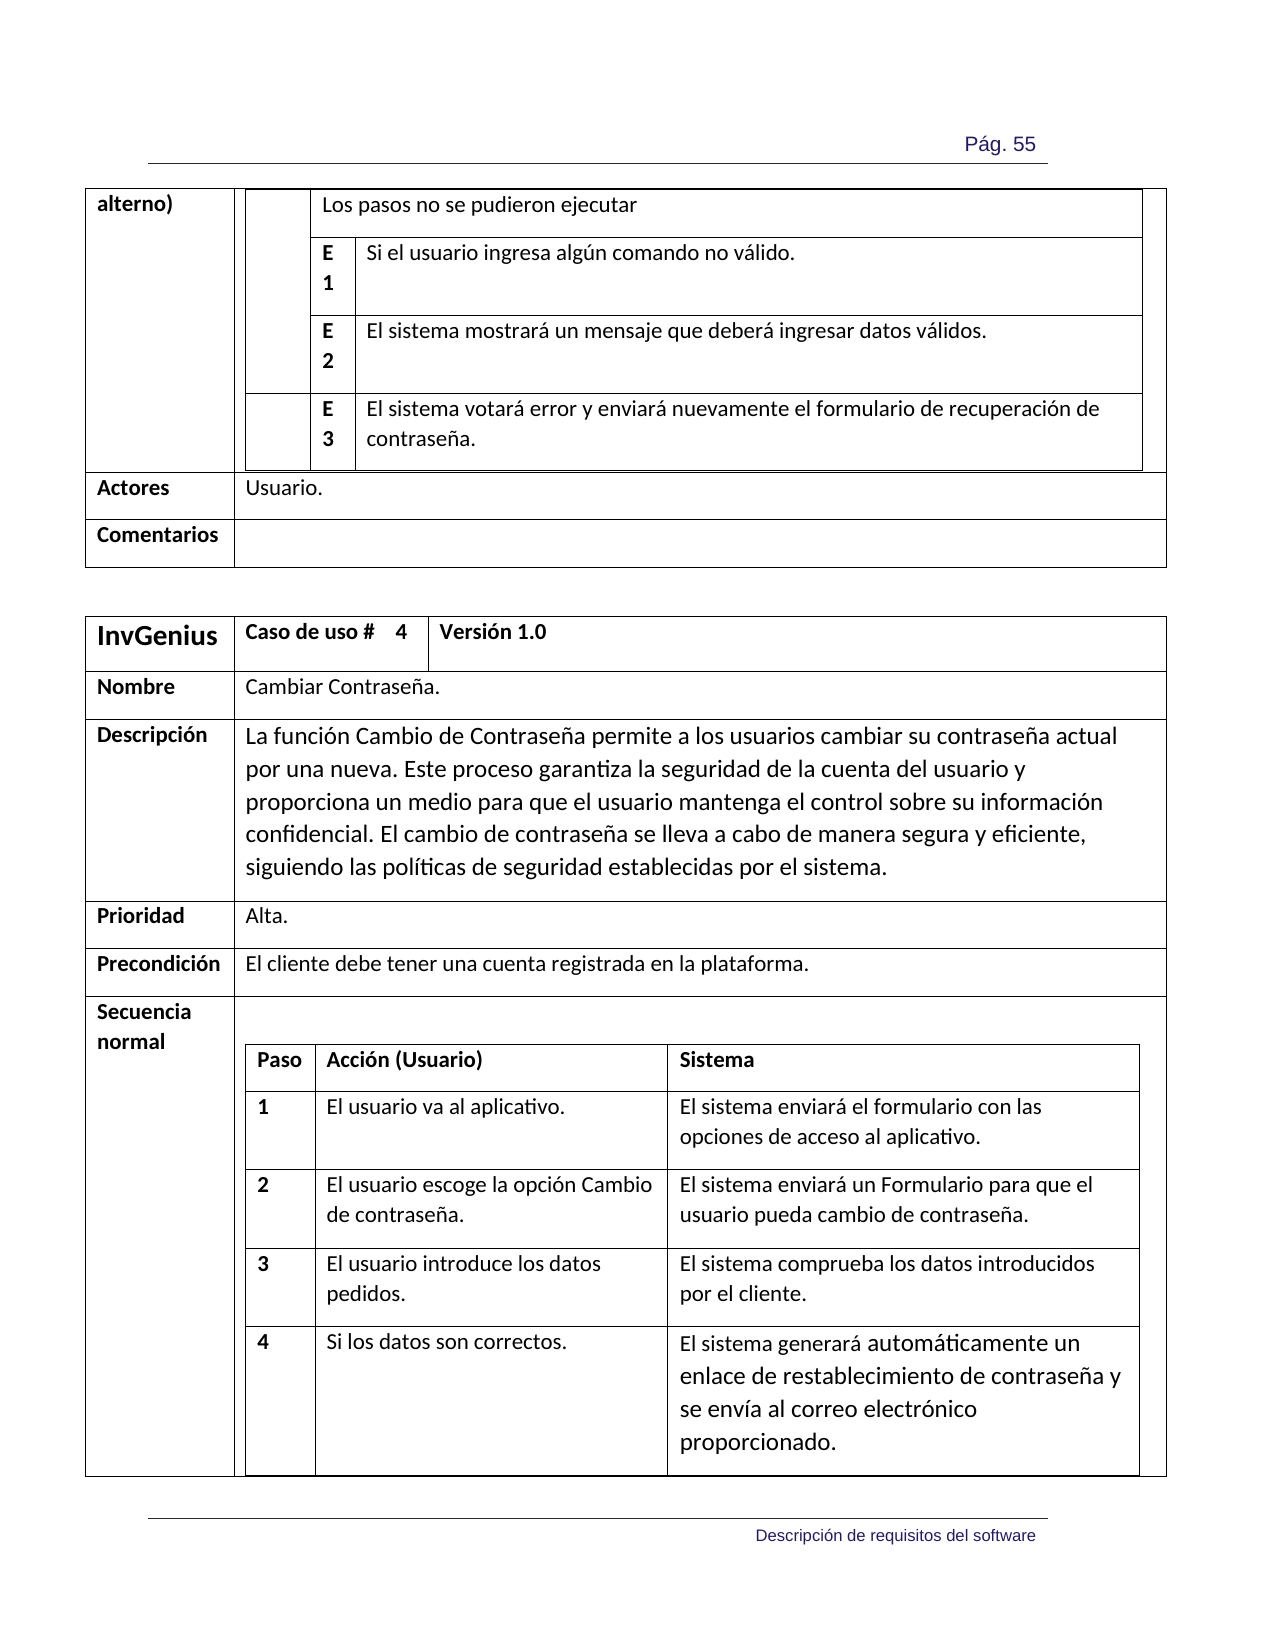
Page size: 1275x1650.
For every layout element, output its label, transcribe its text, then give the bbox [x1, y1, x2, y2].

table_header Versión 1.0 [429, 617, 1166, 671]
table_cell Prioridad [86, 902, 234, 948]
table_cell [235, 189, 1166, 472]
table_cell El cliente debe tener una cuenta registrada en la plataforma. [235, 949, 1166, 996]
table_cell [235, 520, 1166, 567]
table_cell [86, 189, 234, 472]
table_header InvGenius [86, 617, 234, 671]
table_cell Precondición [86, 949, 234, 996]
table_header Caso de uso # 4 [235, 617, 428, 671]
table_cell Nombre [86, 672, 234, 719]
table_cell Comentarios [86, 520, 234, 567]
table_cell Cambiar Contraseña. [235, 672, 1166, 719]
table_cell Actores [86, 473, 234, 519]
table_cell Alta. [235, 902, 1166, 948]
table_cell Usuario. [235, 473, 1166, 519]
table_cell [235, 997, 1166, 1476]
table_cell Secuencia normal [86, 997, 234, 1476]
table_cell Descripción [86, 720, 234, 901]
table_cell La función Cambio de Contraseña permite a los usuarios cambiar su contraseña actual por una nueva. Este proceso garantiza la seguridad de la cuenta del usuario y proporciona un medio para que el usuario mantenga el control sobre su información confidencial. El cambio de contraseña se lleva a cabo de manera segura y eficiente, siguiendo las políticas de seguridad establecidas por el sistema. [235, 720, 1166, 901]
